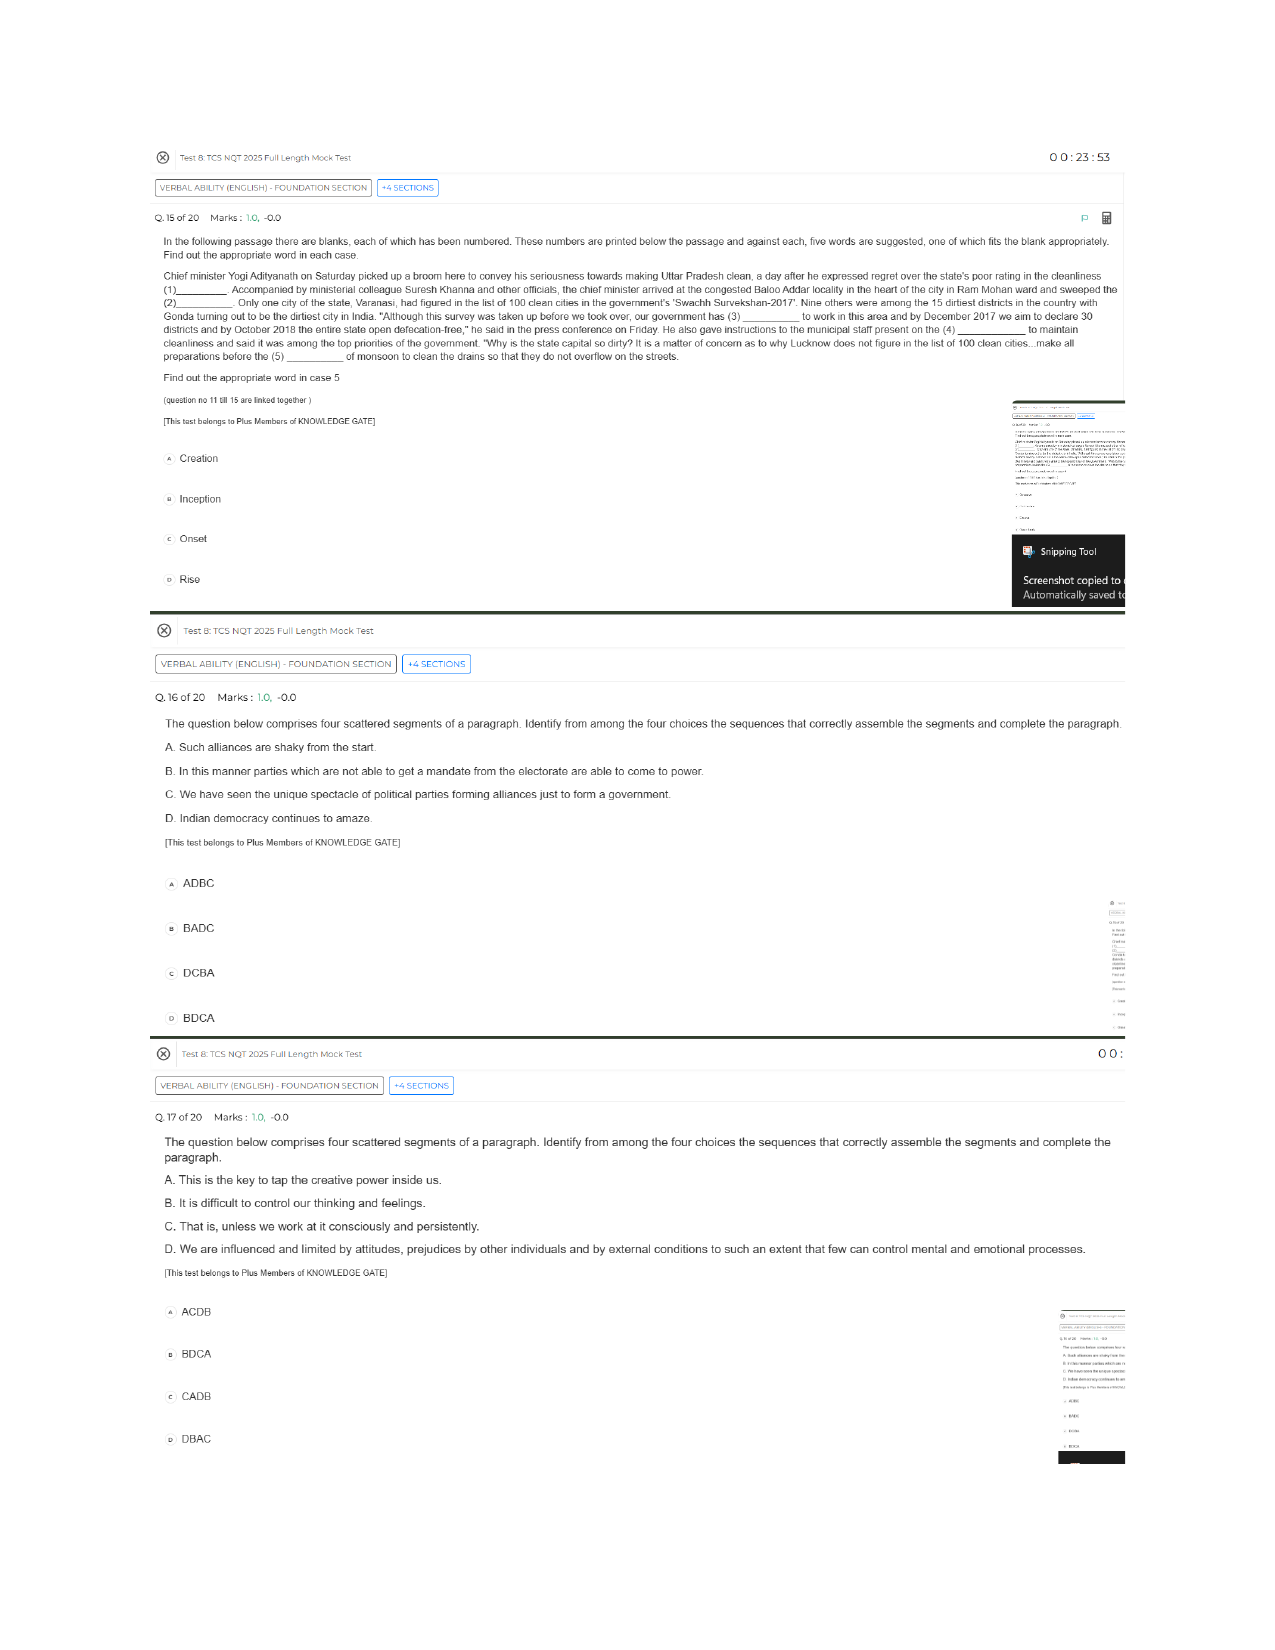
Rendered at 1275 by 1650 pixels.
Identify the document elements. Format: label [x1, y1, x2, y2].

picture [150, 150, 1125, 607]
picture [150, 1036, 1125, 1464]
picture [150, 611, 1125, 1032]
